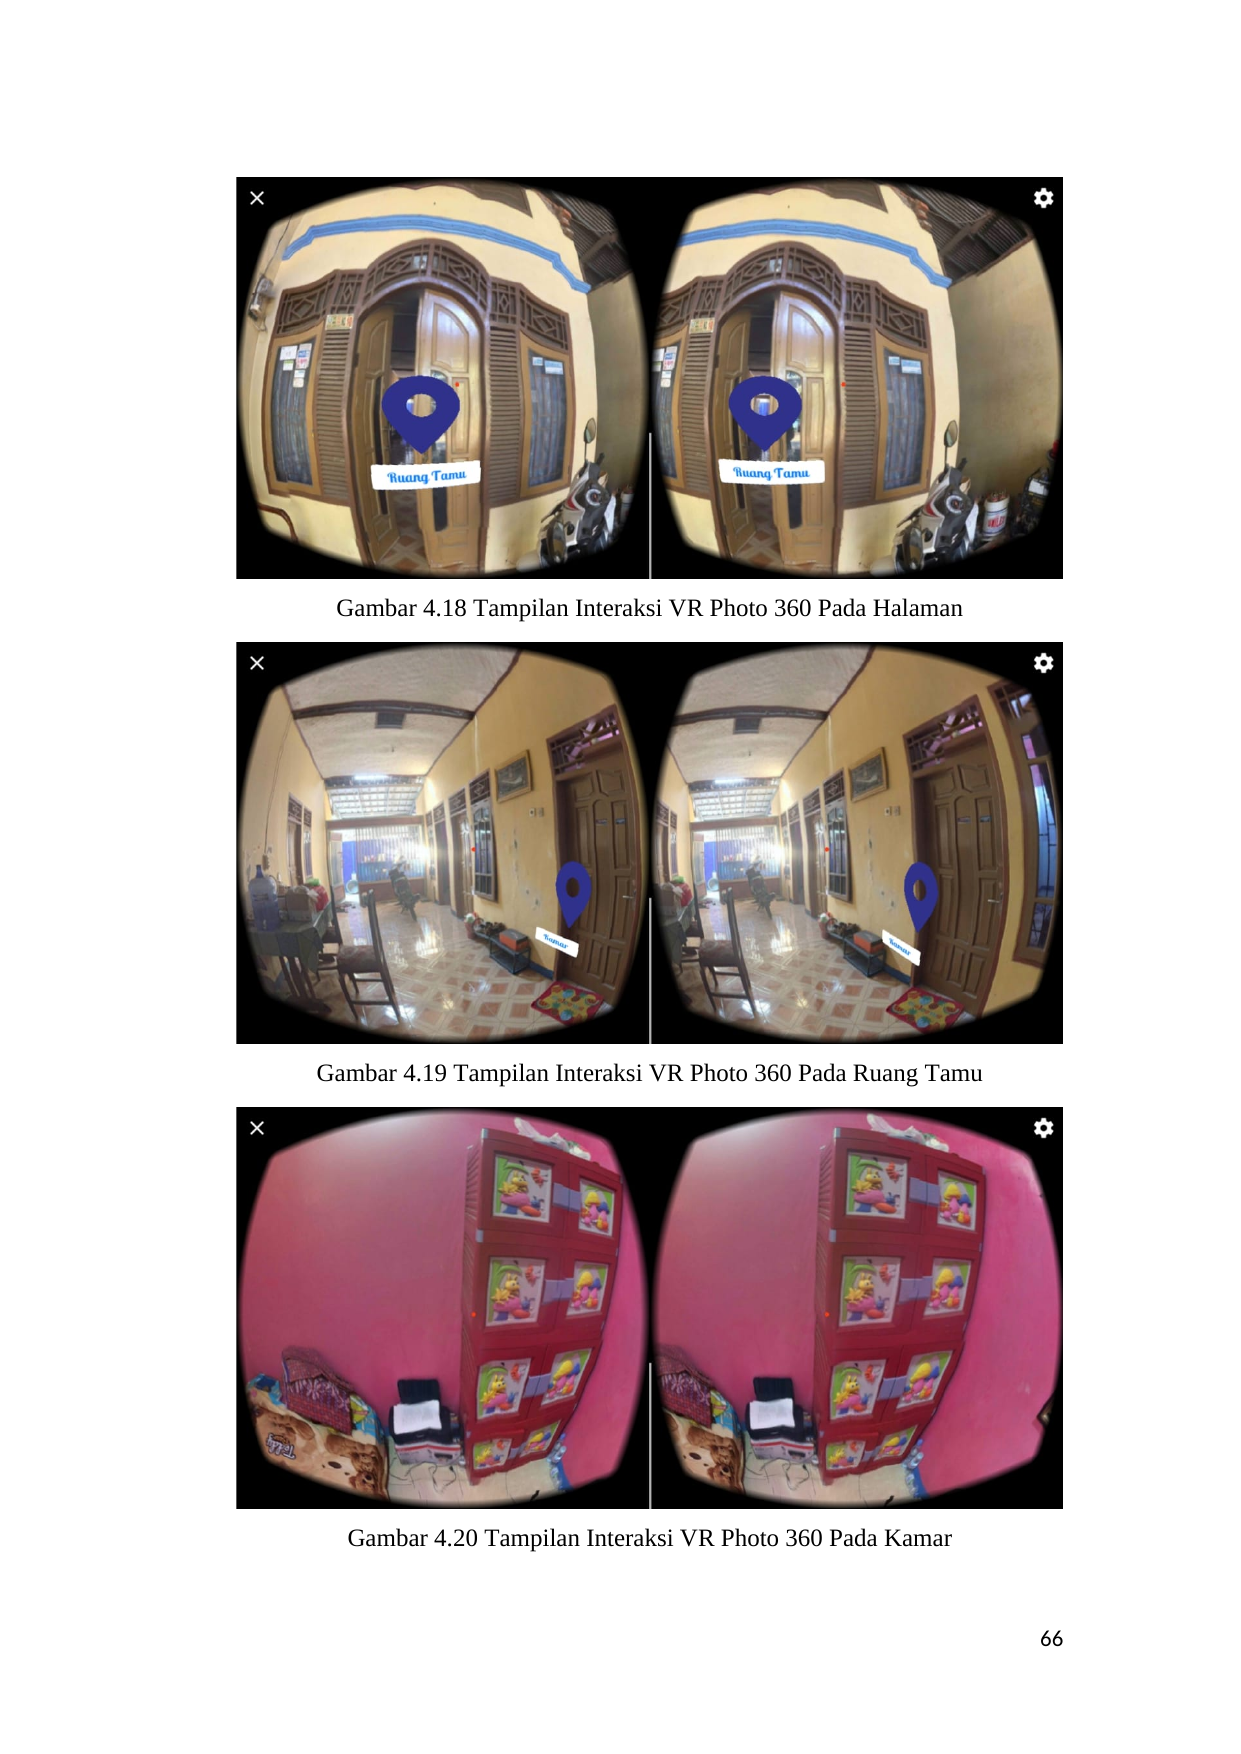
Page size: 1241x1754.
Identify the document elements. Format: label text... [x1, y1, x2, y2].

picture [236, 642, 1063, 1044]
picture [236, 1107, 1063, 1509]
picture [236, 177, 1063, 579]
